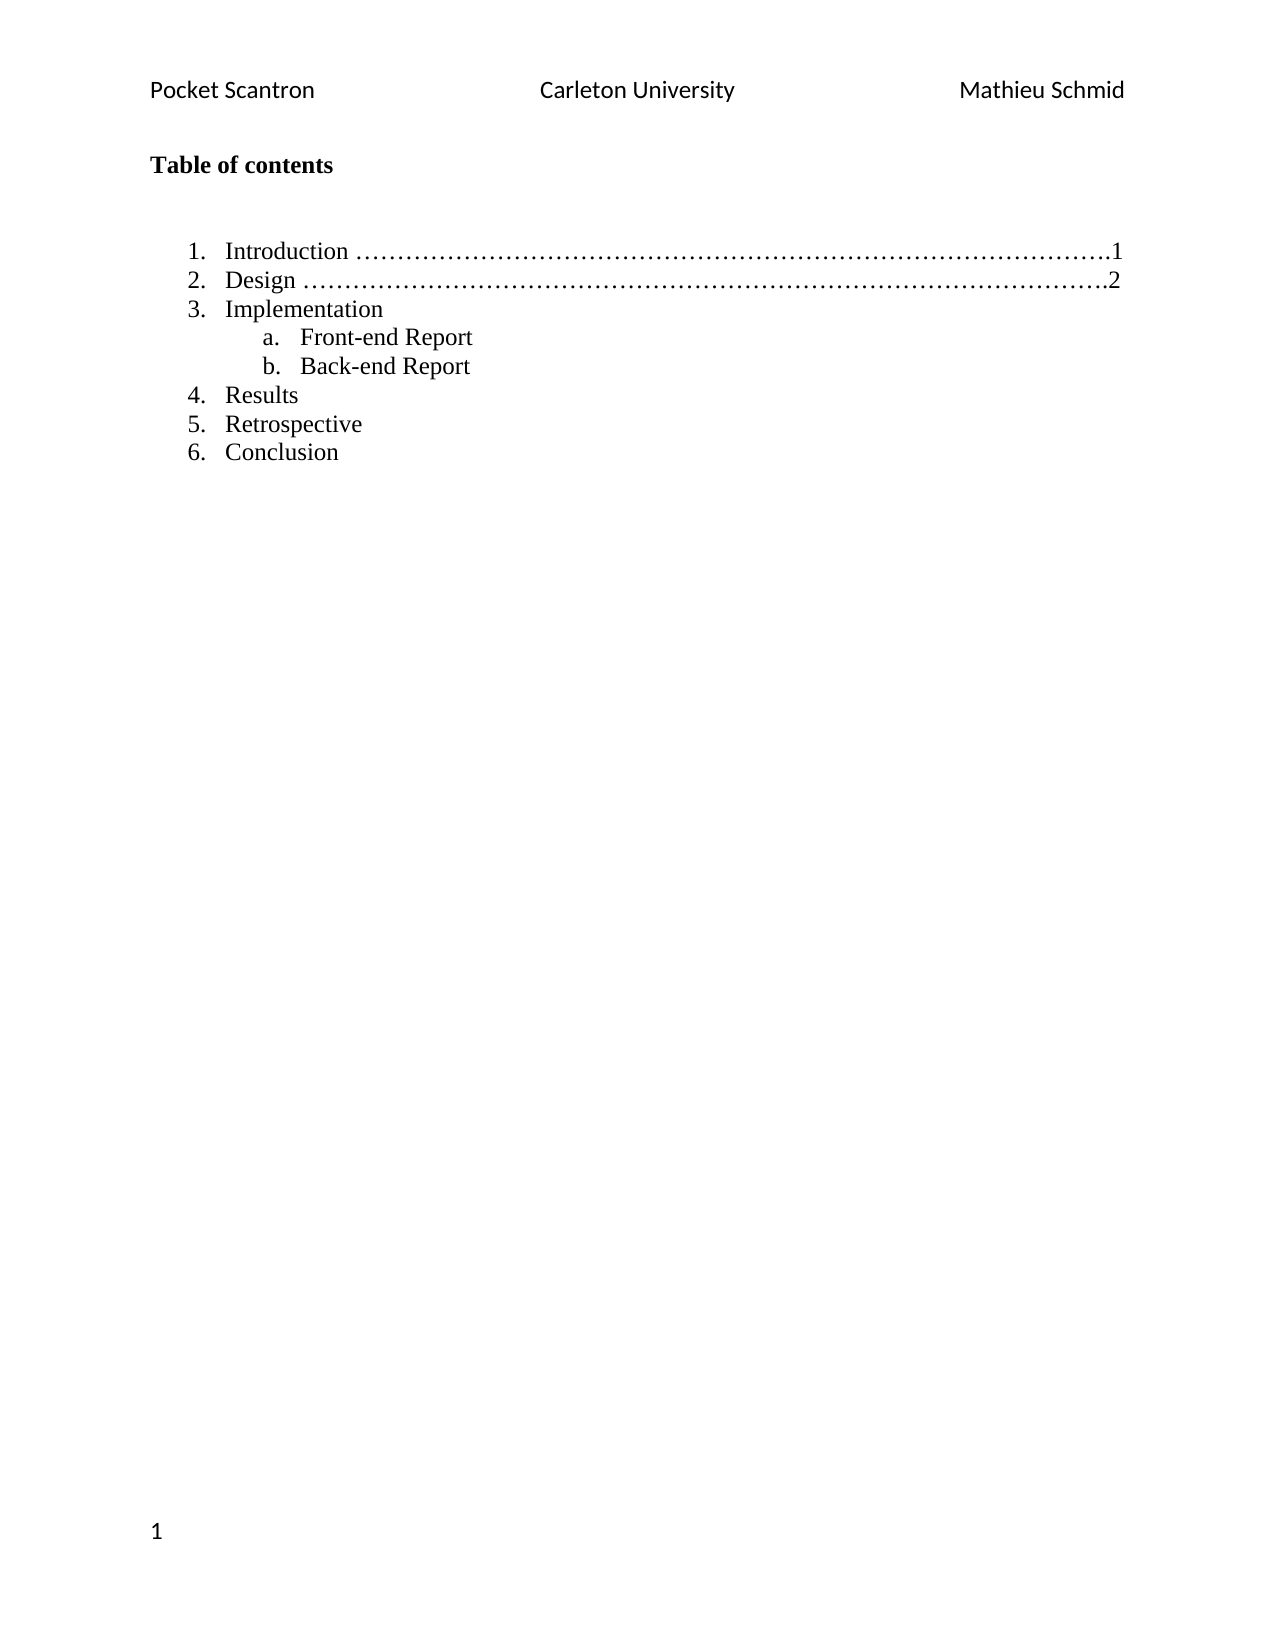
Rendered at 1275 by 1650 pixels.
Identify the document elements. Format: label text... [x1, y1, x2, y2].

list Implementation [187, 294, 1125, 322]
list Results [187, 380, 1125, 409]
list Front-end Report [262, 322, 1125, 351]
list Back-end Report [262, 351, 1125, 380]
list Conclusion [187, 437, 1125, 466]
text Table of contents [150, 150, 1125, 179]
list Introduction ……………………………………………………………………………….1 [187, 236, 1125, 265]
list Design …………………………………………………………………………………….2 [187, 265, 1125, 294]
list Retrospective [187, 409, 1125, 437]
